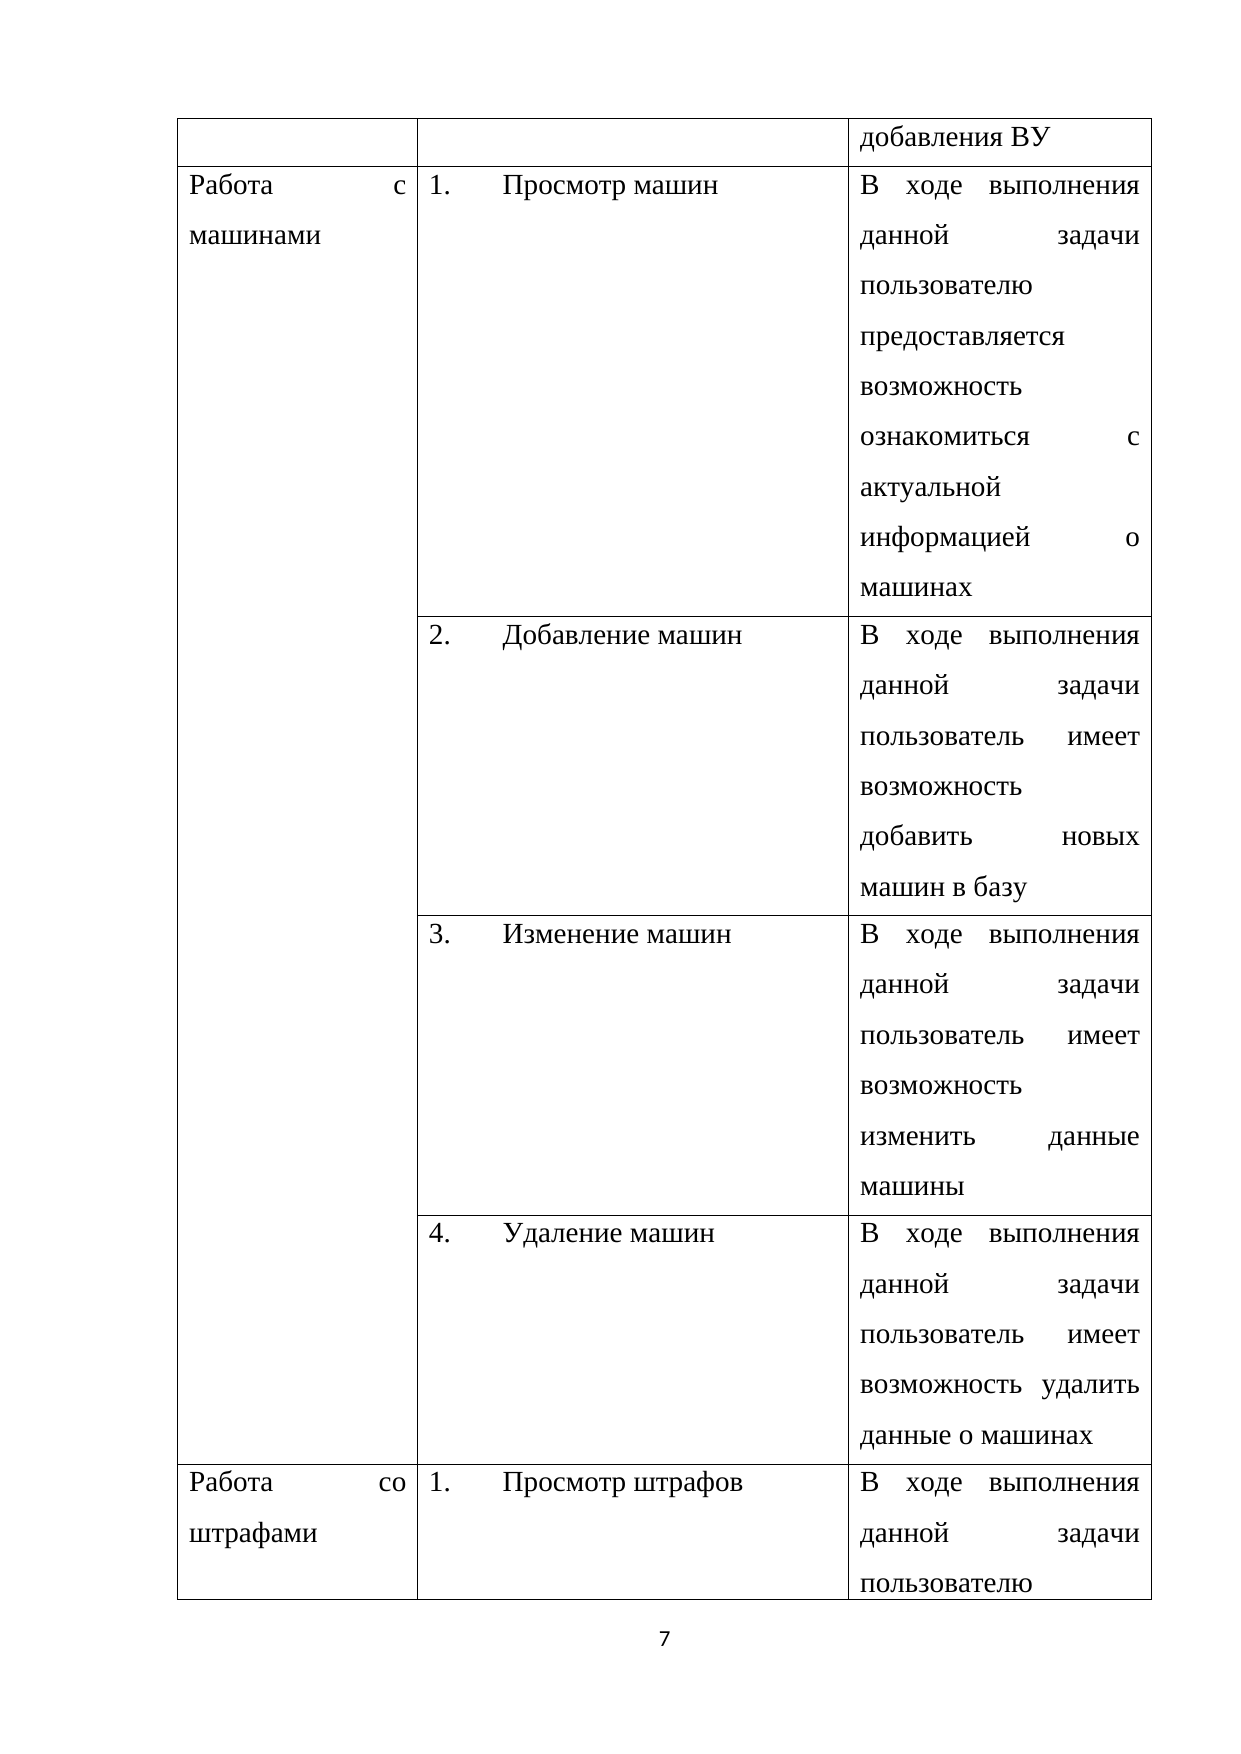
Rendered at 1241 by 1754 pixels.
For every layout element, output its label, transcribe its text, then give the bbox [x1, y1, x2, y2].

table_cell Удаление машин [418, 1216, 848, 1463]
table_cell Просмотр машин [418, 167, 848, 616]
table_cell В ходе выполнения данной задачи пользователю предоставляется возможность ознакомиться с актуальной информацией о машинах [849, 167, 1151, 616]
table_cell Работа со штрафами [178, 1465, 417, 1599]
table_cell В ходе выполнения данной задачи пользователь имеет возможность изменить данные машины [849, 916, 1151, 1214]
table_cell В ходе выполнения данной задачи пользователь имеет возможность удалить данные о машинах [849, 1216, 1151, 1463]
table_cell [849, 119, 1151, 166]
table_cell Изменение машин [418, 916, 848, 1214]
table_cell Добавление машин [418, 617, 848, 915]
table_cell В ходе выполнения данной задачи пользователь имеет возможность добавить новых машин в базу [849, 617, 1151, 915]
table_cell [418, 119, 848, 166]
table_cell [849, 1465, 1151, 1599]
table_cell Работа с машинами [178, 167, 417, 1463]
table_cell Просмотр штрафов [418, 1465, 848, 1599]
